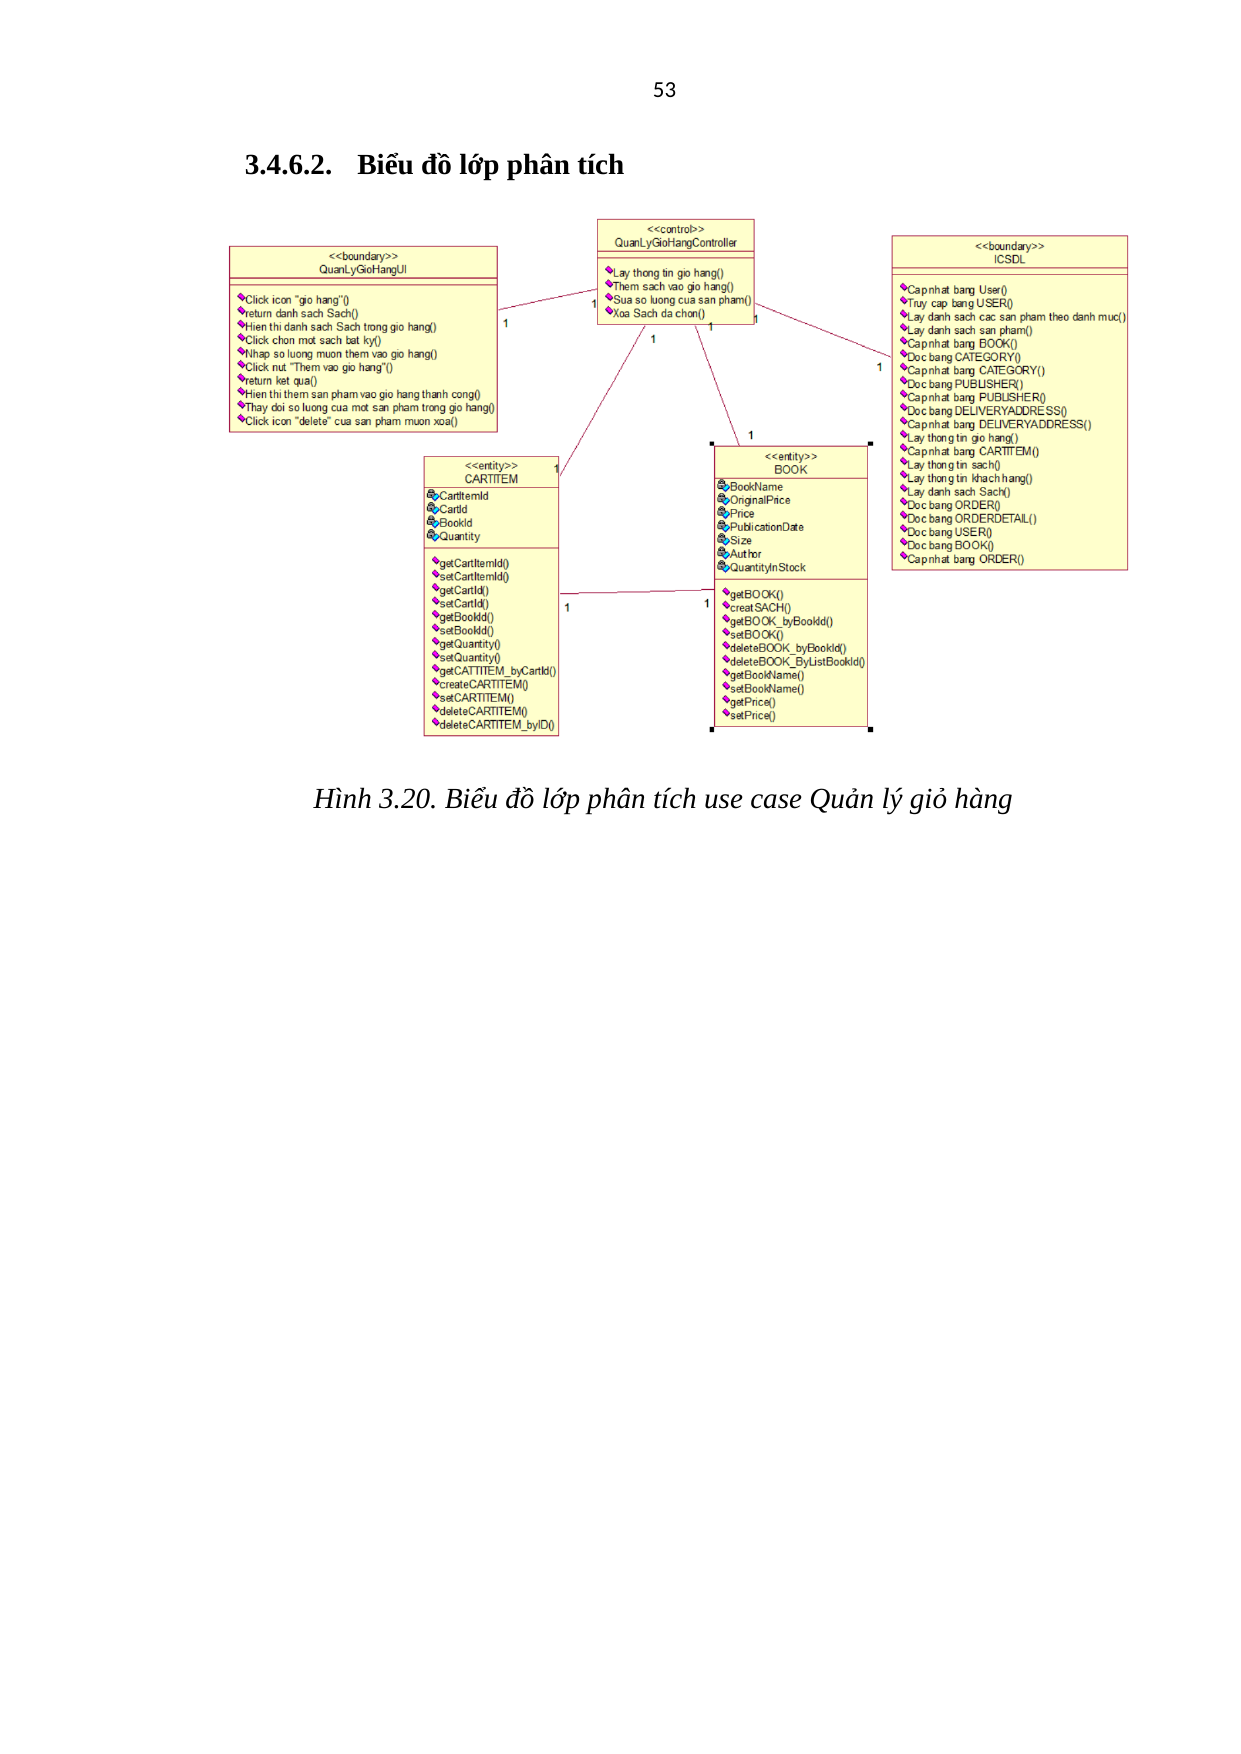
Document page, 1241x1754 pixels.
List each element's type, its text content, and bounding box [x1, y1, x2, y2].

subtitle Biểu đồ lớp phân tích [244, 147, 1122, 181]
picture [207, 209, 1148, 755]
